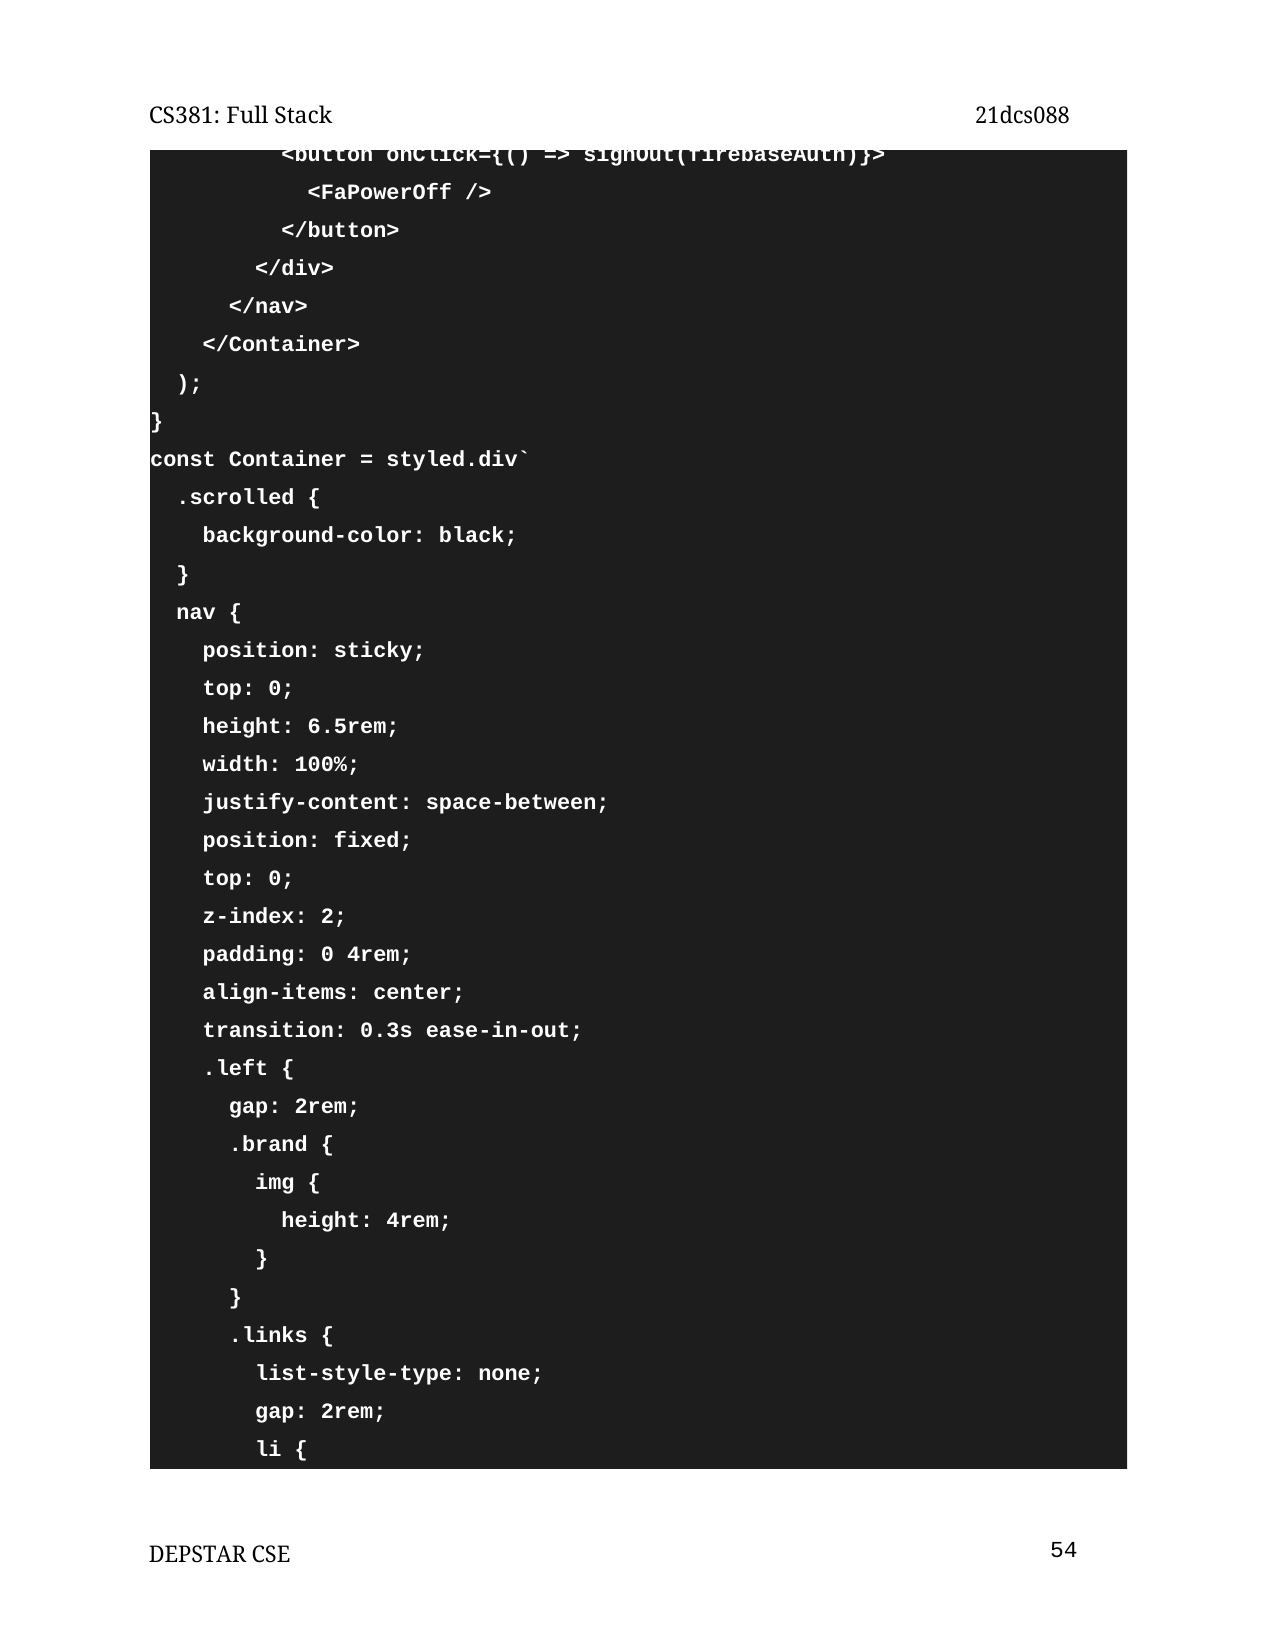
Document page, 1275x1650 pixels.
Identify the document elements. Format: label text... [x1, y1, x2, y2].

text <button onClick={() => signOut(firebaseAuth)}> [281, 143, 1139, 167]
text .links { [229, 1324, 1139, 1349]
text } [150, 410, 1139, 435]
text </nav> [229, 295, 1139, 320]
text .left { [202, 1057, 1139, 1082]
text .scrolled { [176, 486, 1139, 511]
text height: 6.5rem; width: 100%; [202, 715, 402, 778]
text </Container> [202, 334, 1139, 358]
text list-style-type: none; gap: 2rem; [255, 1362, 546, 1425]
text justify-content: space-between; position: fixed; [202, 791, 612, 854]
text transition: 0.3s ease-in-out; [202, 1019, 1139, 1044]
text gap: 2rem; [229, 1095, 1139, 1120]
text } [176, 563, 1139, 588]
text padding: 0 4rem; align-items: center; [202, 943, 465, 1006]
text nav { [176, 601, 1139, 626]
text .brand { img { [229, 1133, 336, 1196]
text top: 0; [202, 867, 1139, 892]
text const Container = styled.div` [150, 448, 1139, 473]
text position: sticky; top: 0; [202, 639, 428, 702]
text background-color: black; [202, 524, 1139, 549]
text </div> [255, 257, 1139, 282]
text li { [255, 1438, 1139, 1463]
text height: 4rem; [281, 1209, 1139, 1234]
text z-index: 2; [202, 905, 1139, 930]
text } [255, 1248, 1139, 1272]
text } [229, 1286, 1139, 1311]
text <FaPowerOff /> [307, 181, 1139, 206]
text ); [176, 372, 1139, 397]
text </button> [281, 219, 1139, 244]
